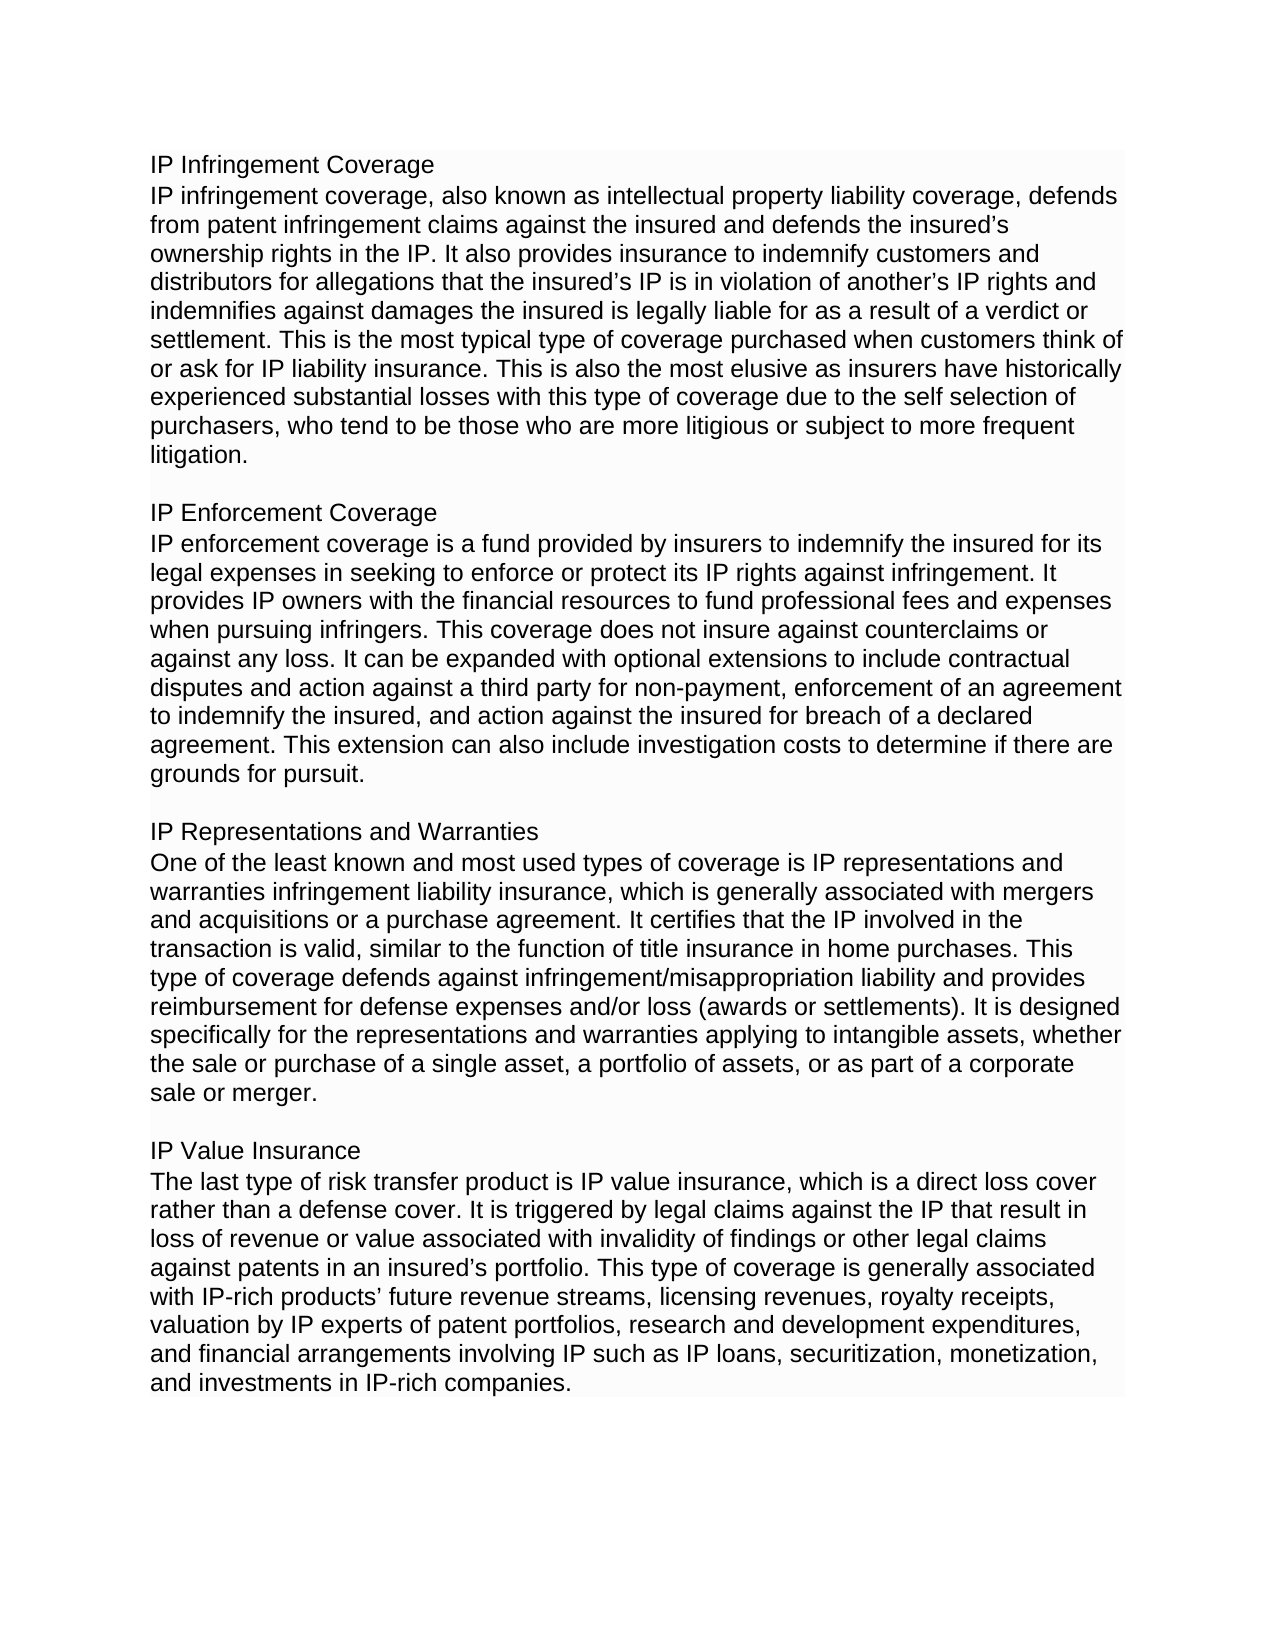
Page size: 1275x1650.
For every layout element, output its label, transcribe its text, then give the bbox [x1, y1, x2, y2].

subtitle IP Value Insurance [150, 1136, 1125, 1164]
text The last type of risk transfer product is IP value insurance, which is a direct loss cover rather than a defense cover. It is triggered by legal claims against the IP that result in loss of revenue or value associated with invalidity of findings or other legal claims against patents in an insured’s portfolio. This type of coverage is generally associated with IP-rich products’ future revenue streams, licensing revenues, royalty receipts, valuation by IP experts of patent portfolios, research and development expenditures, and financial arrangements involving IP such as IP loans, securitization, monetization, and investments in IP-rich companies. [150, 1167, 1125, 1397]
subtitle IP Infringement Coverage [150, 150, 1125, 179]
text IP infringement coverage, also known as intellectual property liability coverage, defends from patent infringement claims against the insured and defends the insured’s ownership rights in the IP. It also provides insurance to indemnify customers and distributors for allegations that the insured’s IP is in violation of another’s IP rights and indemnifies against damages the insured is legally liable for as a result of a verdict or settlement. This is the most typical type of coverage purchased when customers think of or ask for IP liability insurance. This is also the most elusive as insurers have historically experienced substantial losses with this type of coverage due to the self selection of purchasers, who tend to be those who are more litigious or subject to more frequent litigation. [150, 181, 1125, 468]
text IP enforcement coverage is a fund provided by insurers to indemnify the insured for its legal expenses in seeking to enforce or protect its IP rights against infringement. It provides IP owners with the financial resources to fund professional fees and expenses when pursuing infringers. This coverage does not insure against counterclaims or against any loss. It can be expanded with optional extensions to include contractual disputes and action against a third party for non-payment, enforcement of an agreement to indemnify the insured, and action against the insured for breach of a declared agreement. This extension can also include investigation costs to determine if there are grounds for pursuit. [150, 529, 1125, 787]
text One of the least known and most used types of coverage is IP representations and warranties infringement liability insurance, which is generally associated with mergers and acquisitions or a purchase agreement. It certifies that the IP involved in the transaction is valid, similar to the function of title insurance in home purchases. This type of coverage defends against infringement/misappropriation liability and provides reimbursement for defense expenses and/or loss (awards or settlements). It is designed specifically for the representations and warranties applying to intangible assets, whether the sale or purchase of a single asset, a portfolio of assets, or as part of a corporate sale or merger. [150, 848, 1125, 1106]
subtitle IP Representations and Warranties [150, 817, 1125, 845]
subtitle IP Enforcement Coverage [150, 498, 1125, 526]
